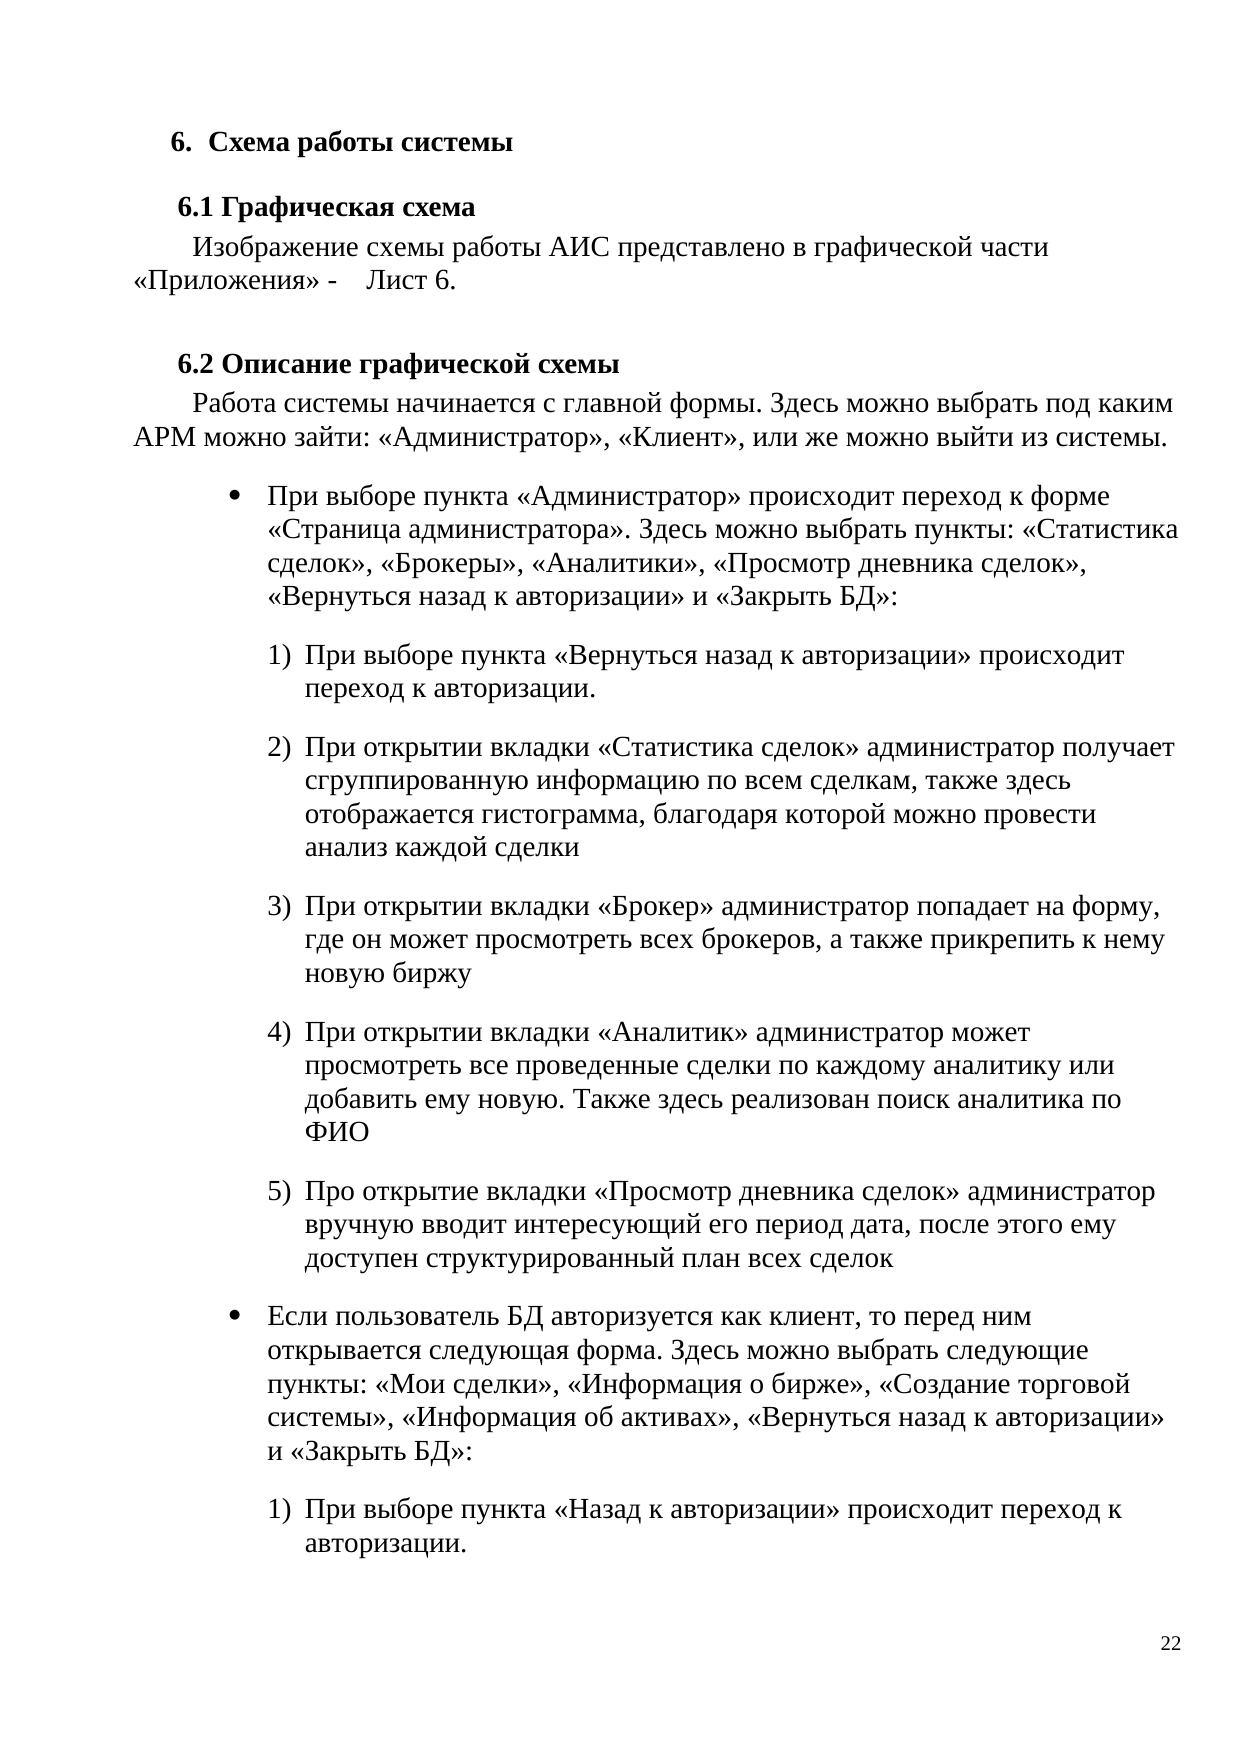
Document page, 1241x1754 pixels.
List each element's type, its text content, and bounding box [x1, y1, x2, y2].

list При выборе пункта «Назад к авторизации» происходит переход к авторизации. [267, 1491, 1181, 1558]
text Работа системы начинается с главной формы. Здесь можно выбрать под каким АРМ можно зайти: «Администратор», «Клиент», или же можно выйти из системы. [133, 386, 1181, 453]
list При выборе пункта «Администратор» происходит переход к форме «Страница администратора». Здесь можно выбрать пункты: «Статистика сделок», «Брокеры», «Аналитики», «Просмотр дневника сделок», «Вернуться назад к авторизации» и «Закрыть БД»: [229, 478, 1181, 612]
list При открытии вкладки «Статистика сделок» администратор получает сгруппированную информацию по всем сделкам, также здесь отображается гистограмма, благодаря которой можно провести анализ каждой сделки [267, 729, 1181, 863]
list Про открытие вкладки «Просмотр дневника сделок» администратор вручную вводит интересующий его период дата, после этого ему доступен структурированный план всех сделок [267, 1173, 1181, 1273]
subtitle Схема работы системы [170, 124, 1181, 158]
subtitle 6.2 Описание графической схемы [177, 346, 1181, 379]
subtitle 6.1 Графическая схема [177, 189, 1181, 222]
list При выборе пункта «Вернуться назад к авторизации» происходит переход к авторизации. [267, 637, 1181, 704]
text Изображение схемы работы АИС представлено в графической части «Приложения» - Лист 6. [133, 229, 1181, 296]
list При открытии вкладки «Брокер» администратор попадает на форму, где он может просмотреть всех брокеров, а также прикрепить к нему новую биржу [267, 888, 1181, 989]
list Если пользователь БД авторизуется как клиент, то перед ним открывается следующая форма. Здесь можно выбрать следующие пункты: «Мои сделки», «Информация о бирже», «Создание торговой системы», «Информация об активах», «Вернуться назад к авторизации» и «Закрыть БД»: [229, 1298, 1181, 1466]
list При открытии вкладки «Аналитик» администратор может просмотреть все проведенные сделки по каждому аналитику или добавить ему новую. Также здесь реализован поиск аналитика по ФИО [267, 1014, 1181, 1148]
